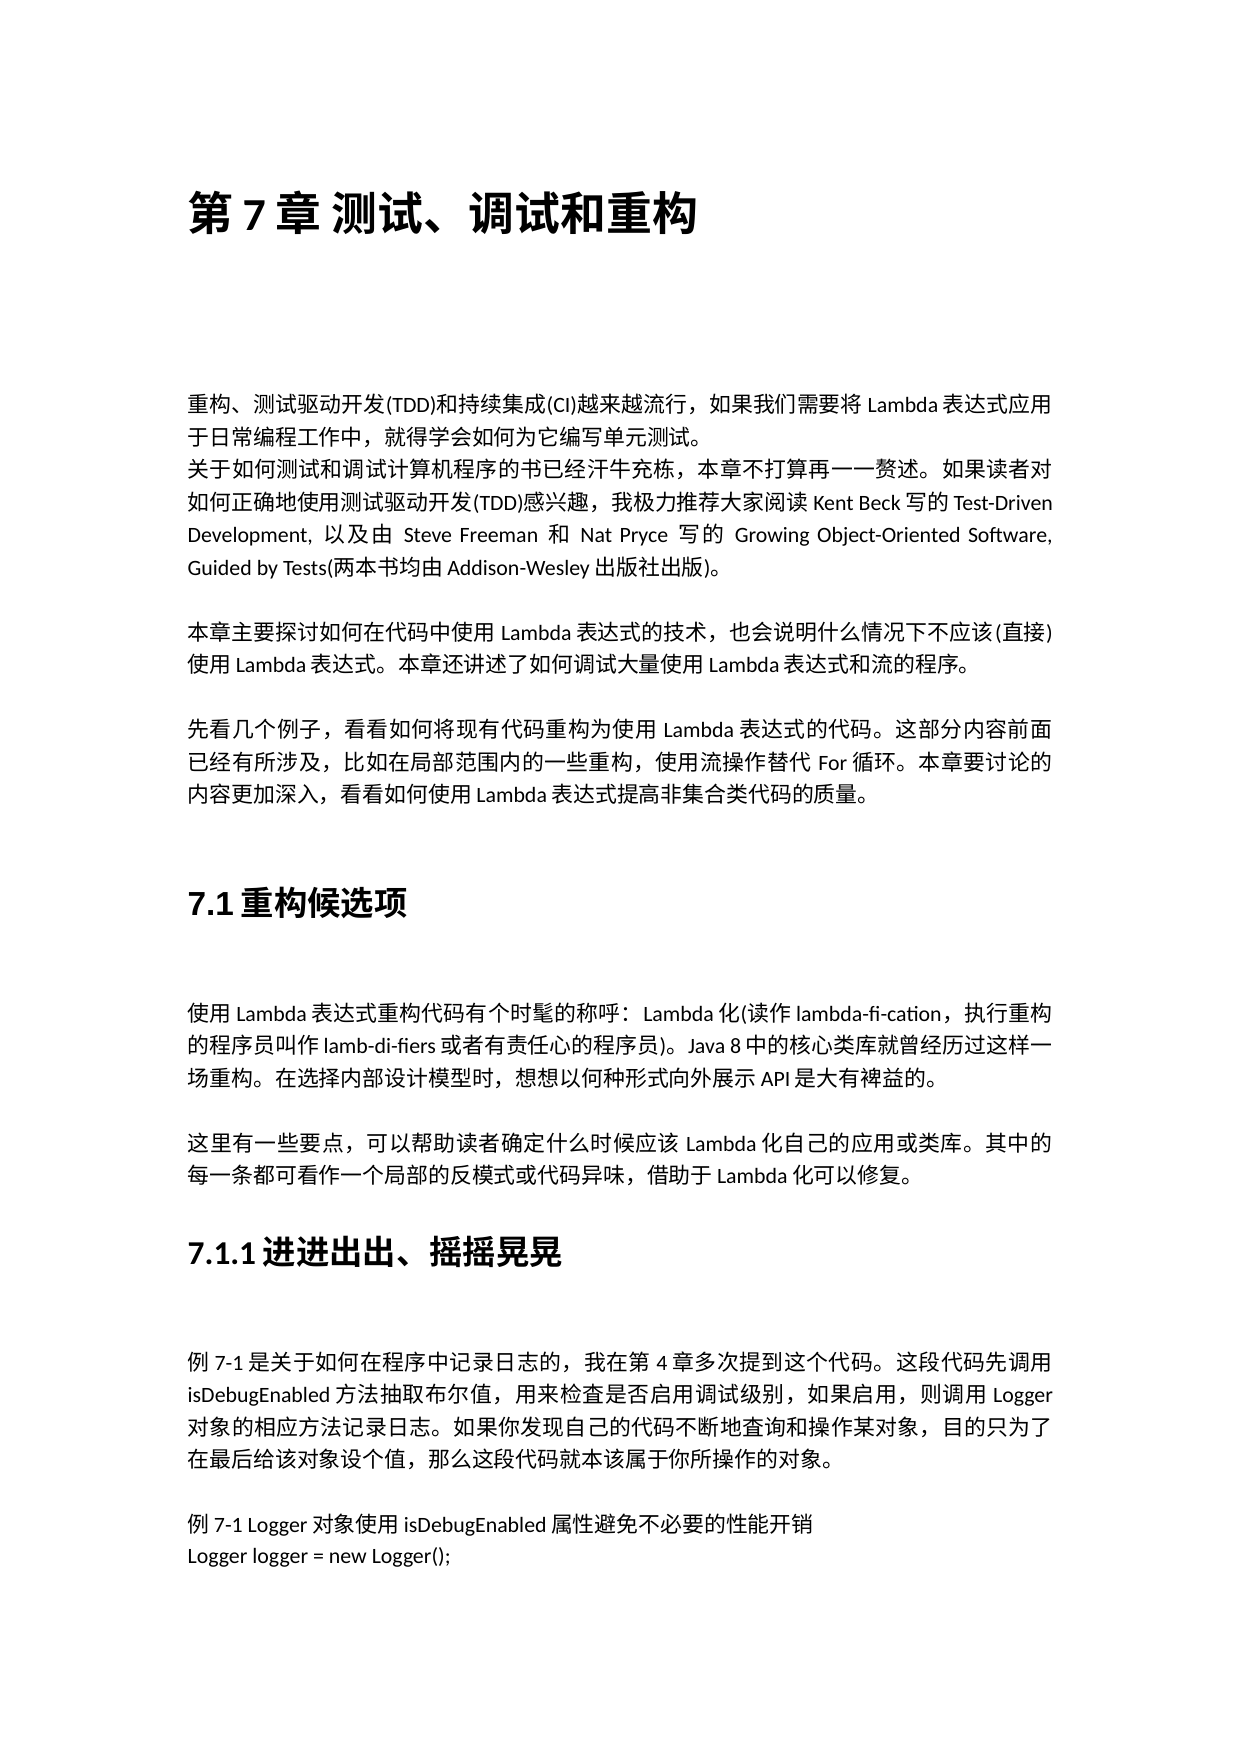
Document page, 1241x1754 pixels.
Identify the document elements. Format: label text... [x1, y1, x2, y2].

text 这里有一些要点，可以帮助读者确定什么时候应该Lambda化自己的应用或类库。其中的每一条都可看作一个局部的反模式或代码异味，借助于Lambda化可以修复。 [187, 1126, 1053, 1191]
text 例7-1是关于如何在程序中记录日志的，我在第4章多次提到这个代码。这段代码先调用isDebugEnabled方法抽取布尔值，用来检査是否启用调试级别，如果启用，则调用Logger对象的相应方法记录日志。如果你发现自己的代码不断地査询和操作某对象，目的只为了在最后给该对象设个值，那么这段代码就本该属于你所操作的对象。 [187, 1344, 1053, 1474]
text 例7-1 Logger对象使用isDebugEnabled属性避免不必要的性能开销 [187, 1507, 1053, 1539]
text 先看几个例子，看看如何将现有代码重构为使用Lambda表达式的代码。这部分内容前面已经有所涉及，比如在局部范围内的一些重构，使用流操作替代For循环。本章要讨论的内容更加深入，看看如何使用Lambda表达式提高非集合类代码的质量。 [187, 712, 1053, 809]
subtitle 7.1重构候选项 [187, 869, 1053, 934]
text 本章主要探讨如何在代码中使用Lambda表达式的技术，也会说明什么情况下不应该(直接)使用Lambda表达式。本章还讲述了如何调试大量使用Lambda表达式和流的程序。 [187, 614, 1053, 679]
subtitle 第7章 测试、调试和重构 [187, 162, 1053, 259]
text Logger logger = new Logger(); [187, 1539, 1053, 1572]
subtitle 7.1.1进进出出、摇摇晃晃 [187, 1218, 1053, 1283]
text 关于如何测试和调试计算机程序的书已经汗牛充栋，本章不打算再一一赘述。如果读者对如何正确地使用测试驱动开发(TDD)感兴趣，我极力推荐大家阅读Kent Beck写的Test-Driven Development, 以及由 Steve Freeman 和 Nat Pryce 写的 Growing Object-Oriented Software, Guided by Tests(两本书均由Addison-Wesley出版社出版)。 [187, 452, 1053, 582]
text 使用Lambda表达式重构代码有个时髦的称呼：Lambda化(读作lambda-fi-cation，执行重构的程序员叫作lamb-di-fiers或者有责任心的程序员)。Java 8中的核心类库就曾经历过这样一场重构。在选择内部设计模型时，想想以何种形式向外展示API是大有裨益的。 [187, 996, 1053, 1093]
text 重构、测试驱动开发(TDD)和持续集成(CI)越来越流行，如果我们需要将Lambda表达式应用于日常编程工作中，就得学会如何为它编写单元测试。 [187, 387, 1053, 452]
